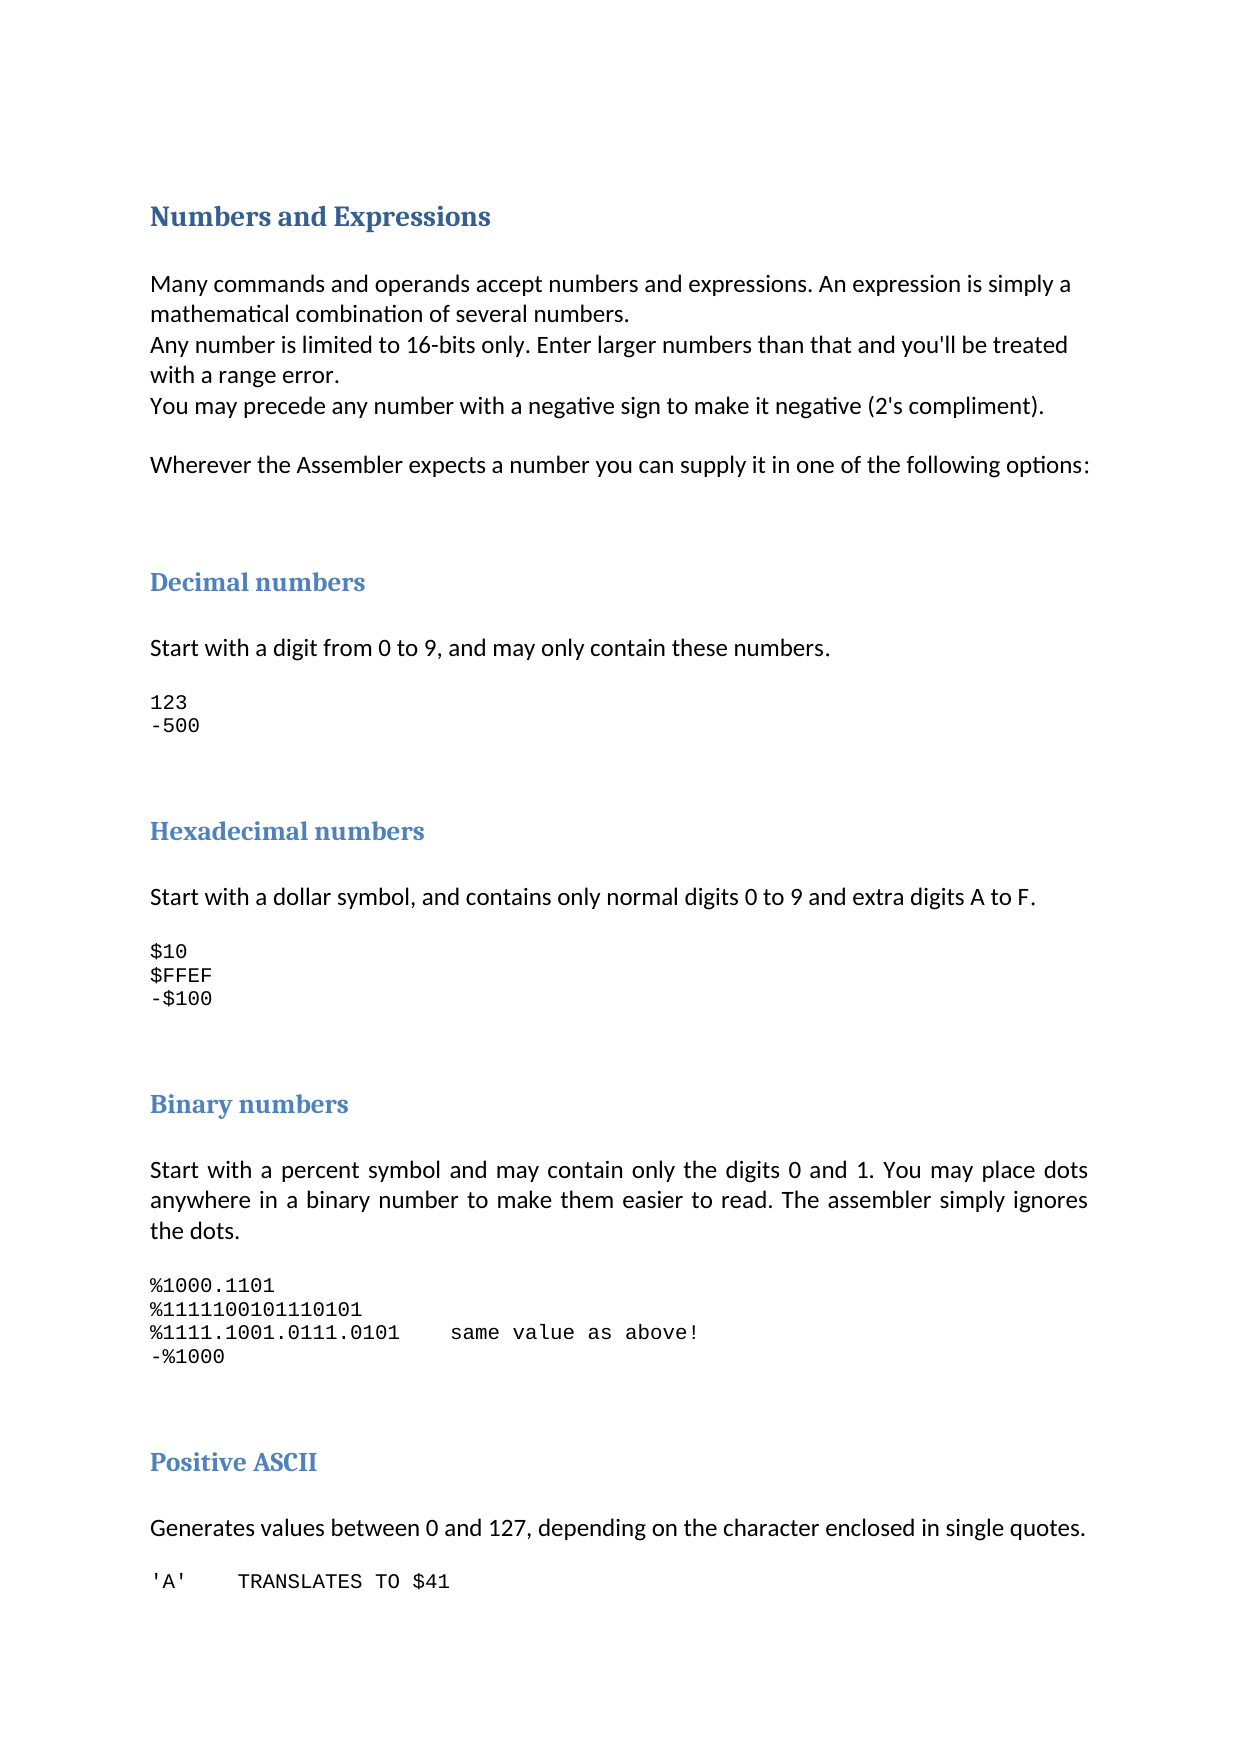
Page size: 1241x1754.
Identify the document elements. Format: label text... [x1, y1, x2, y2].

text $10 [150, 941, 1090, 964]
text %1111.1001.0111.0101 same value as above! [150, 1322, 1090, 1346]
text -500 [150, 715, 1090, 739]
subtitle Numbers and Expressions [150, 200, 1090, 233]
subtitle Hexadecimal numbers [150, 816, 1090, 847]
text Start with a digit from 0 to 9, and may only contain these numbers. [150, 632, 1090, 662]
subtitle Decimal numbers [150, 567, 1090, 598]
text $FFEF [150, 964, 1090, 988]
text %1000.1101 [150, 1275, 1090, 1298]
text Many commands and operands accept numbers and expressions. An expression is simply a mathematical combination of several numbers. Any number is limited to 16-bits only. Enter larger numbers than that and you'll be treated with a range error. You may precede any number with a negative sign to make it negative (2's compliment). [150, 268, 1090, 420]
text Start with a percent symbol and may contain only the digits 0 and 1. You may place dots anywhere in a binary number to make them easier to read. The assembler simply ignores the dots. [150, 1154, 1090, 1246]
subtitle Binary numbers [150, 1089, 1090, 1120]
text Start with a dollar symbol, and contains only normal digits 0 to 9 and extra digits A to F. [150, 881, 1090, 912]
text -$100 [150, 988, 1090, 1012]
text %1111100101110101 [150, 1298, 1090, 1322]
text 123 [150, 692, 1090, 715]
text Wherever the Assembler expects a number you can supply it in one of the following options: [150, 449, 1090, 480]
text -%1000 [150, 1346, 1090, 1369]
text Generates values between 0 and 127, depending on the character enclosed in single quotes. [150, 1512, 1090, 1542]
text 'A' TRANSLATES TO $41 [150, 1571, 1090, 1595]
subtitle Positive ASCII [150, 1447, 1090, 1478]
